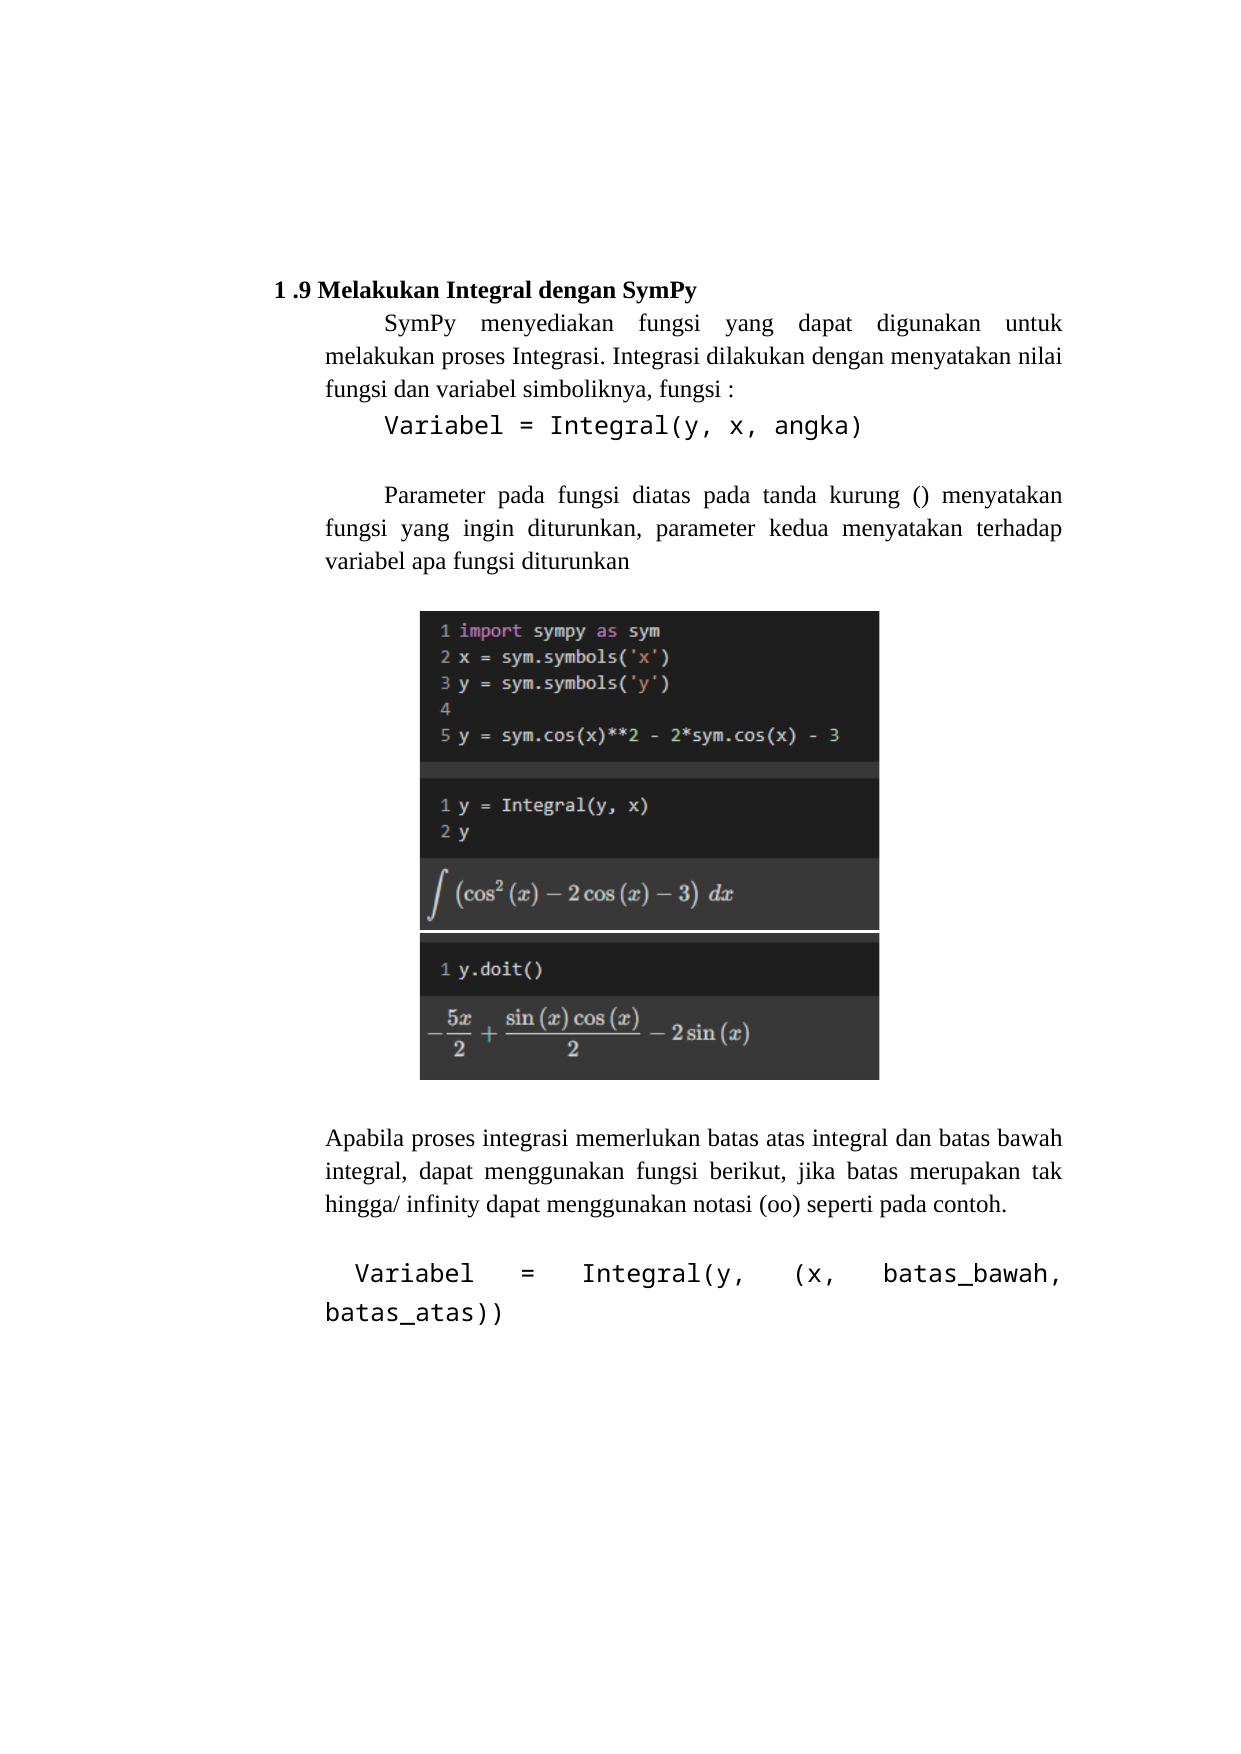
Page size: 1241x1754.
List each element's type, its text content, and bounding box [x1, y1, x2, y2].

text Parameter pada fungsi diatas pada tanda kurung () menyatakan fungsi yang ingin diturunkan, parameter kedua menyatakan terhadap variabel apa fungsi diturunkan [325, 480, 1063, 574]
text Variabel = Integral(y, x, angka) [325, 407, 1063, 442]
text Variabel = Integral(y, (x, batas_bawah, batas_atas)) [325, 1255, 1063, 1329]
text SymPy menyediakan fungsi yang dapat digunakan untuk melakukan proses Integrasi. Integrasi dilakukan dengan menyatakan nilai fungsi dan variabel simboliknya, fungsi : [325, 308, 1063, 403]
picture [419, 933, 880, 1080]
picture [419, 611, 880, 930]
subtitle Melakukan Integral dengan SymPy [274, 275, 1063, 304]
text Apabila proses integrasi memerlukan batas atas integral dan batas bawah integral, dapat menggunakan fungsi berikut, jika batas merupakan tak hingga/ infinity dapat menggunakan notasi (oo) seperti pada contoh. [325, 1123, 1063, 1218]
